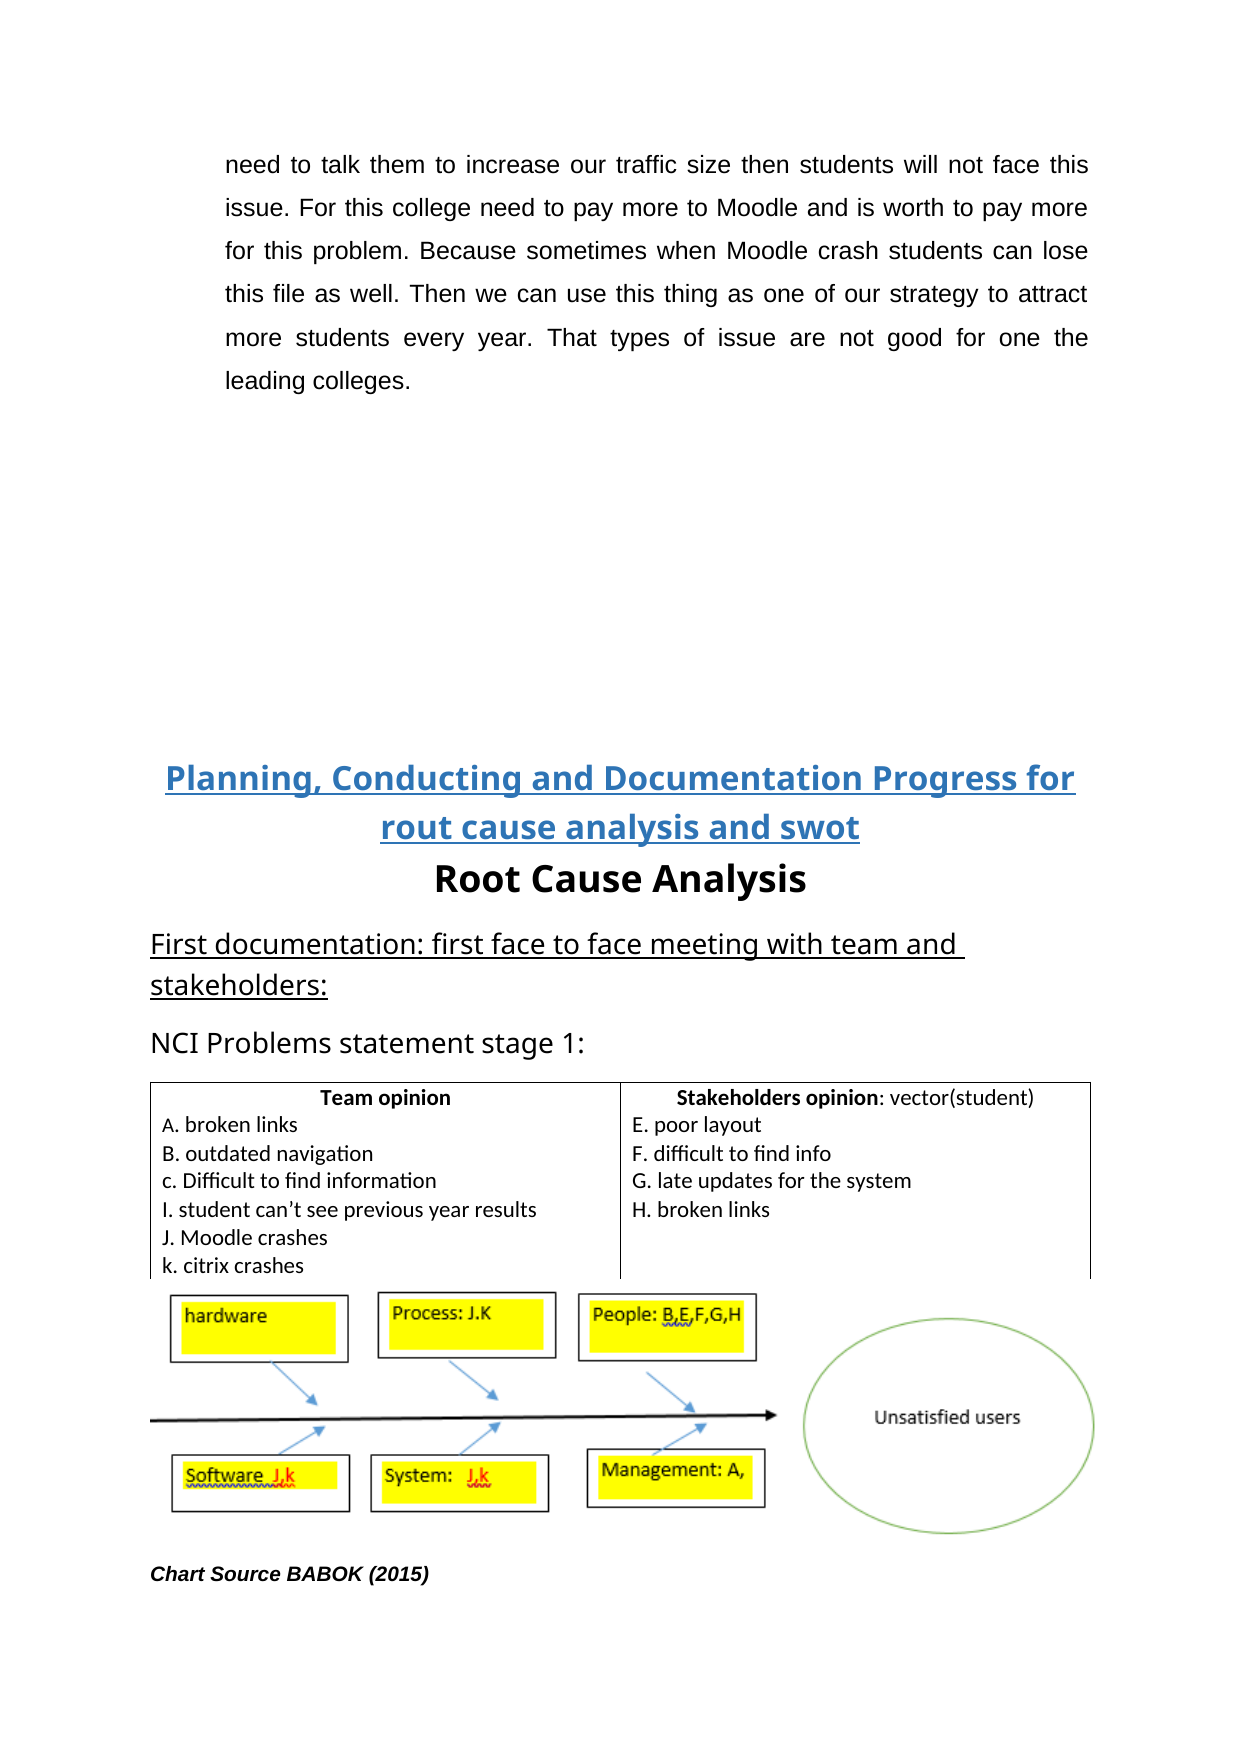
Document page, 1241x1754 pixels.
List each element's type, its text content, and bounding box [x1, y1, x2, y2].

text NCI Problems statement stage 1: [150, 1023, 1090, 1062]
table_header Stakeholders opinion: vector(student) E. poor layout F. difficult to find info G. late updates for the system H. broken links [621, 1083, 1090, 1279]
subtitle Planning, Conducting and Documentation Progress for rout cause analysis and swot [150, 754, 1090, 849]
picture [150, 1279, 1122, 1543]
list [225, 150, 1090, 394]
text Root Cause Analysis [150, 852, 1090, 903]
text Chart Source BABOK (2015) [150, 1562, 1090, 1586]
text First documentation: first face to face meeting with team and stakeholders: [150, 924, 1090, 1004]
table_header Team opinion A. broken links B. outdated navigation c. Difficult to find information I. student can’t see previous year results J. Moodle crashes k. citrix crashes [151, 1083, 620, 1279]
